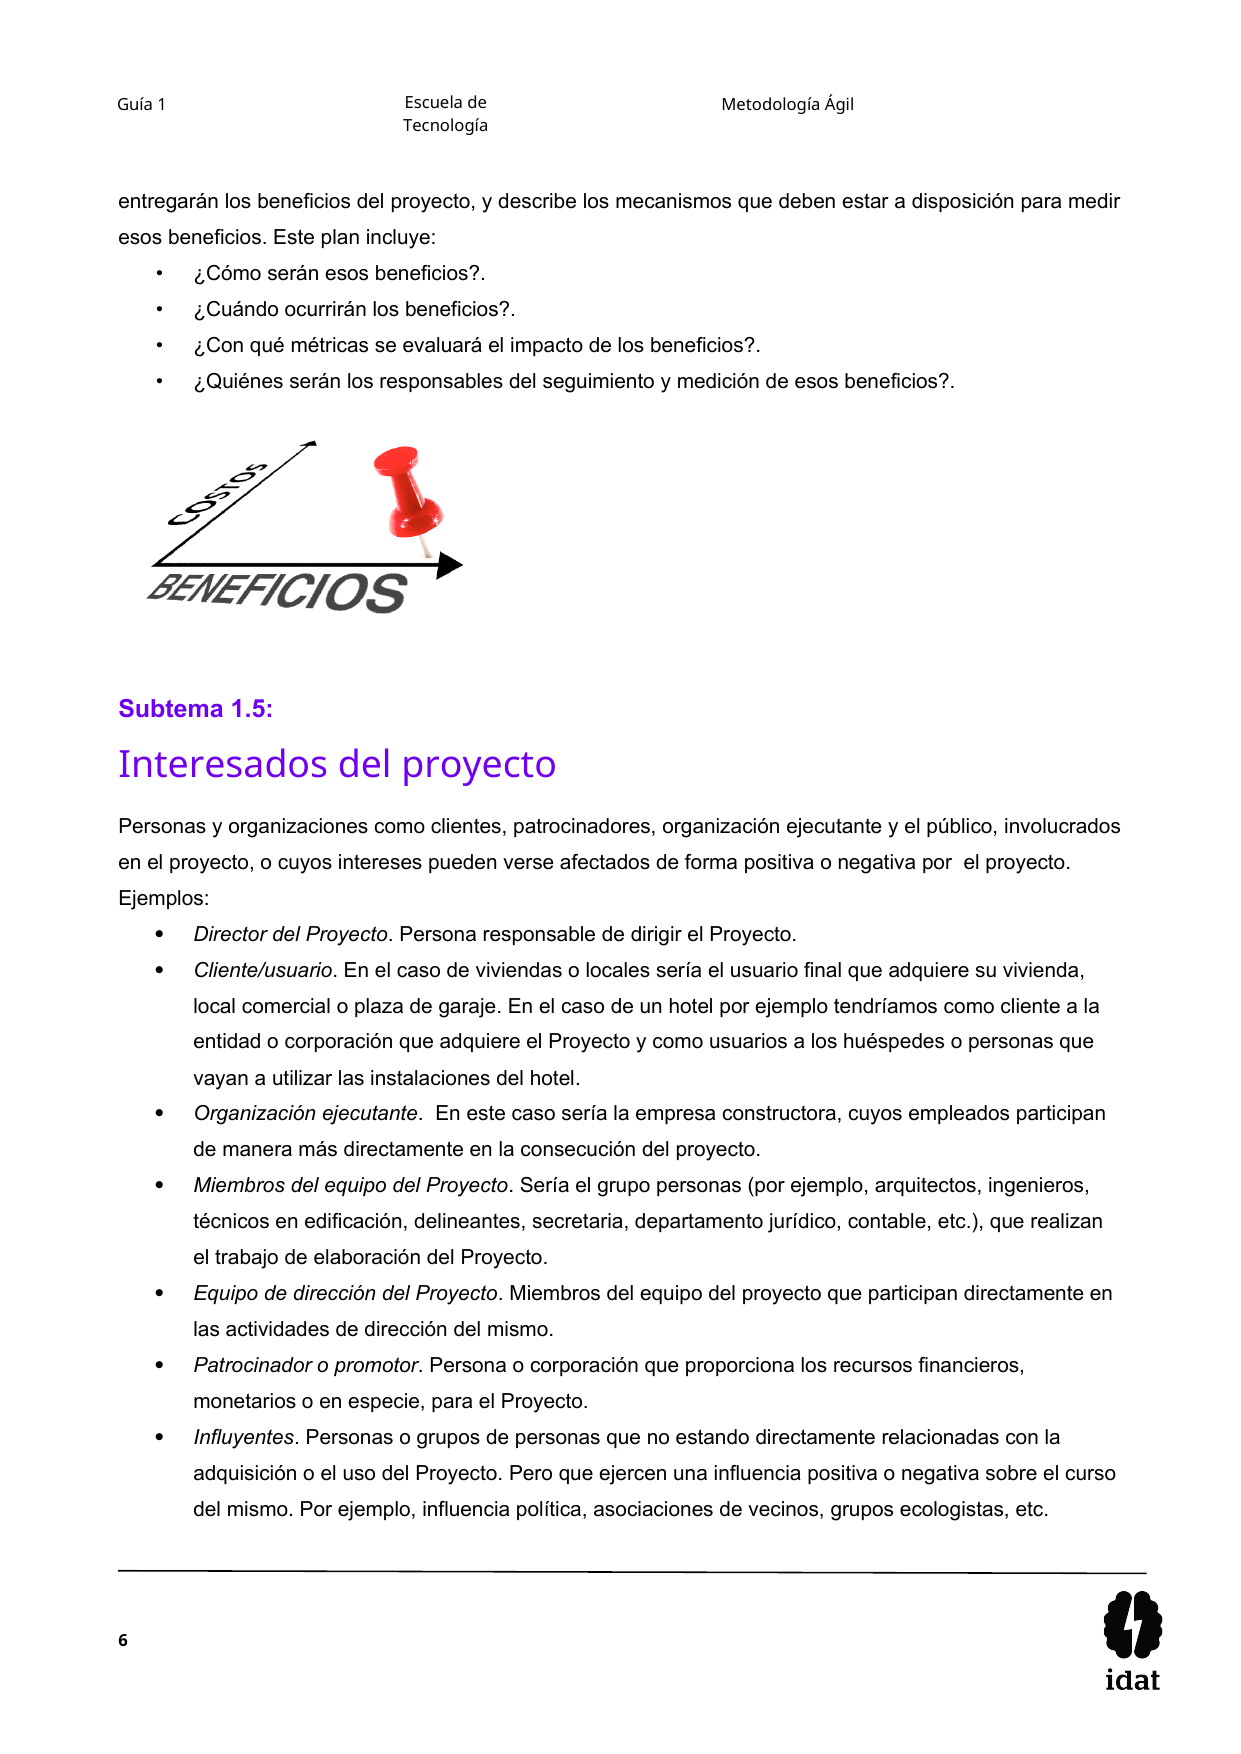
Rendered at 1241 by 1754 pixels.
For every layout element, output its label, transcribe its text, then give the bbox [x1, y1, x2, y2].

list Influyentes. Personas o grupos de personas que no estando directamente relacionadas con la adquisición o el uso del Proyecto. Pero que ejercen una influencia positiva o negativa sobre el curso del mismo. Por ejemplo, influencia política, asociaciones de vecinos, grupos ecologistas, etc. [156, 1425, 1122, 1521]
text Personas y organizaciones como clientes, patrocinadores, organización ejecutante y el público, involucrados en el proyecto, o cuyos intereses pueden verse afectados de forma positiva o negativa por el proyecto. [118, 813, 1122, 873]
list ¿Cuándo ocurrirán los beneficios?. [156, 297, 1122, 321]
list ¿Con qué métricas se evaluará el impacto de los beneficios?. [156, 332, 1122, 356]
text Interesados del proyecto [118, 737, 1122, 788]
text Ejemplos: [118, 885, 1122, 909]
list Cliente/usuario. En el caso de viviendas o locales sería el usuario final que adquiere su vivienda, local comercial o plaza de garaje. En el caso de un hotel por ejemplo tendríamos como cliente a la entidad o corporación que adquiere el Proyecto y como usuarios a los huéspedes o personas que vayan a utilizar las instalaciones del hotel. [156, 957, 1122, 1089]
text entregarán los beneficios del proyecto, y describe los mecanismos que deben estar a disposición para medir esos beneficios. Este plan incluye: [118, 189, 1122, 249]
list Equipo de dirección del Proyecto. Miembros del equipo del proyecto que participan directamente en las actividades de dirección del mismo. [156, 1281, 1122, 1341]
list Director del Proyecto. Persona responsable de dirigir el Proyecto. [156, 921, 1122, 945]
text Subtema 1.5: [118, 694, 1122, 723]
list ¿Cómo serán esos beneficios?. [156, 261, 1122, 284]
list ¿Quiénes serán los responsables del seguimiento y medición de esos beneficios?. [156, 368, 1122, 392]
list Miembros del equipo del Proyecto. Sería el grupo personas (por ejemplo, arquitectos, ingenieros, técnicos en edificación, delineantes, secretaria, departamento jurídico, contable, etc.), que realizan el trabajo de elaboración del Proyecto. [156, 1173, 1122, 1269]
list Patrocinador o promotor. Persona o corporación que proporciona los recursos financieros, monetarios o en especie, para el Proyecto. [156, 1353, 1122, 1413]
picture [118, 404, 482, 680]
list Organización ejecutante. En este caso sería la empresa constructora, cuyos empleados participan de manera más directamente en la consecución del proyecto. [156, 1101, 1122, 1161]
picture [1103, 1591, 1163, 1690]
